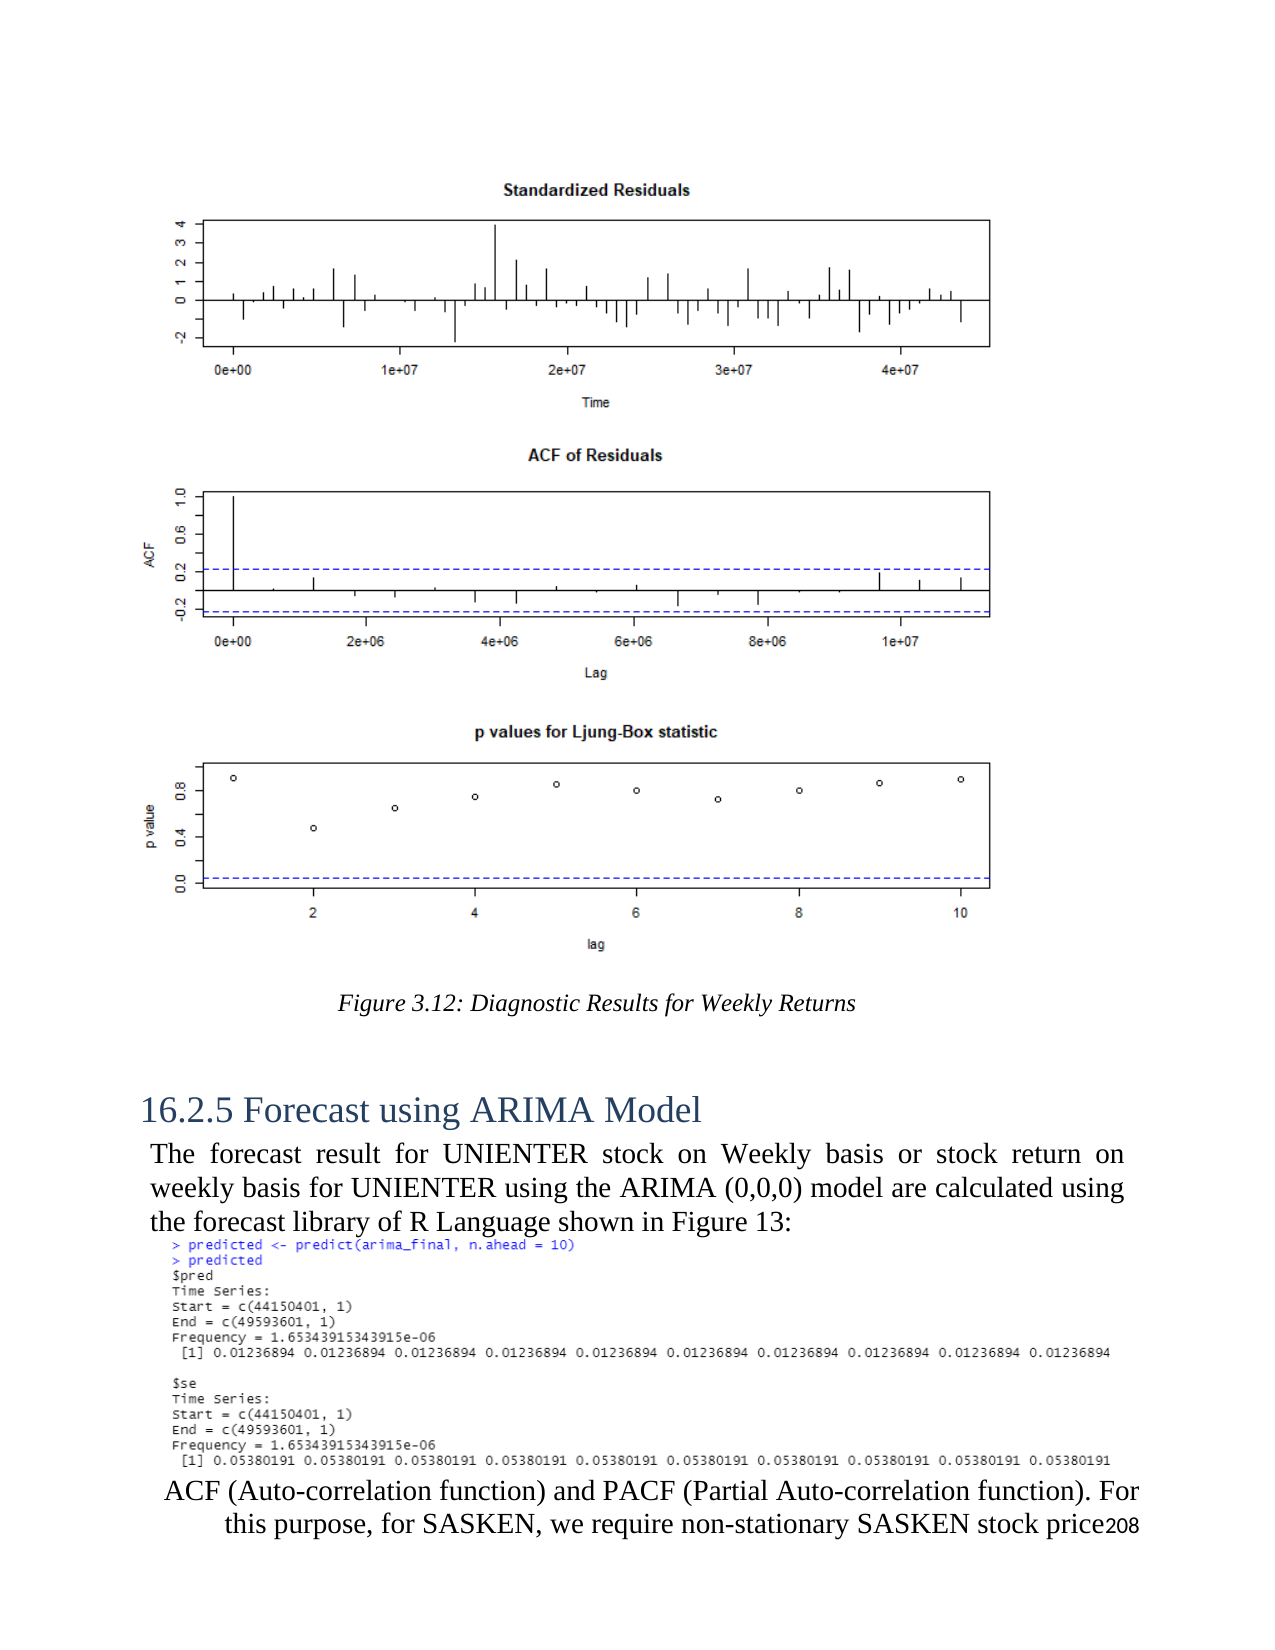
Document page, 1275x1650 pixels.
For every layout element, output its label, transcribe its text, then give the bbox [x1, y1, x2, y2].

picture [169, 1238, 1110, 1467]
picture [139, 156, 1023, 969]
text The forecast result for UNIENTER stock on Weekly basis or stock return on weekly basis for UNIENTER using the ARIMA (0,0,0) model are calculated using the forecast library of R Language shown in Figure 13: [150, 1137, 1125, 1237]
subtitle 16.2.5 Forecast using ARIMA Model [139, 1087, 1139, 1130]
text Figure 3.12: Diagnostic Results for Weekly Returns [139, 988, 858, 1017]
